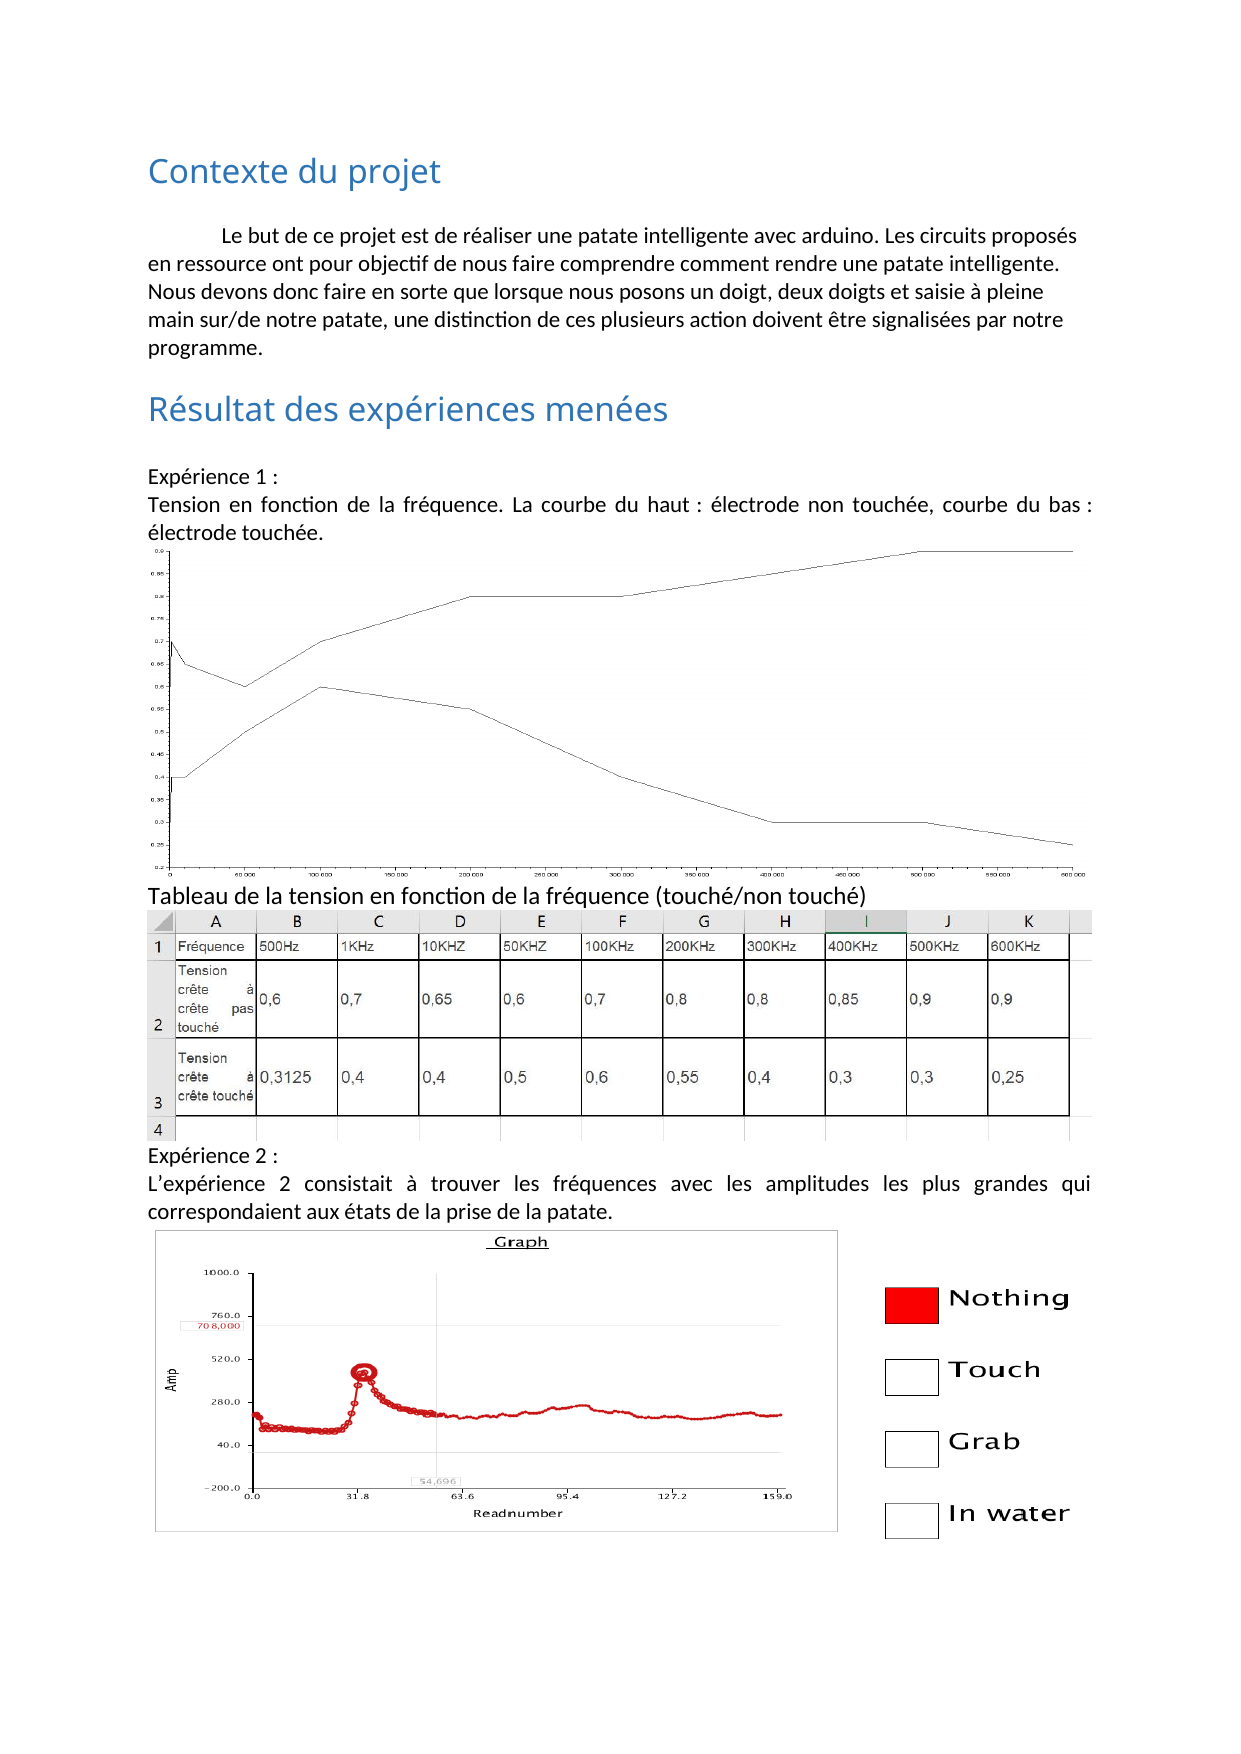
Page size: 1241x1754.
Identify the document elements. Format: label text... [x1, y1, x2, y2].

text Le but de ce projet est de réaliser une patate intelligente avec arduino. Les circuits proposés en ressource ont pour objectif de nous faire comprendre comment rendre une patate intelligente. [148, 221, 1093, 277]
text Tension en fonction de la fréquence. La courbe du haut : électrode non touchée, courbe du bas : électrode touchée. [148, 490, 1093, 546]
picture [147, 910, 1092, 1141]
text Tableau de la tension en fonction de la fréquence (touché/non touché) [148, 881, 1093, 911]
subtitle Résultat des expériences menées [148, 386, 1093, 432]
picture [147, 546, 1088, 881]
text Nous devons donc faire en sorte que lorsque nous posons un doigt, deux doigts et saisie à pleine main sur/de notre patate, une distinction de ces plusieurs action doivent être signalisées par notre programme. [148, 277, 1093, 361]
picture [147, 1224, 1087, 1544]
text Expérience 2 : [148, 1141, 1093, 1169]
subtitle Contexte du projet [148, 148, 1093, 193]
text L’expérience 2 consistait à trouver les fréquences avec les amplitudes les plus grandes qui correspondaient aux états de la prise de la patate. [148, 1169, 1093, 1225]
text Expérience 1 : [148, 462, 1093, 490]
